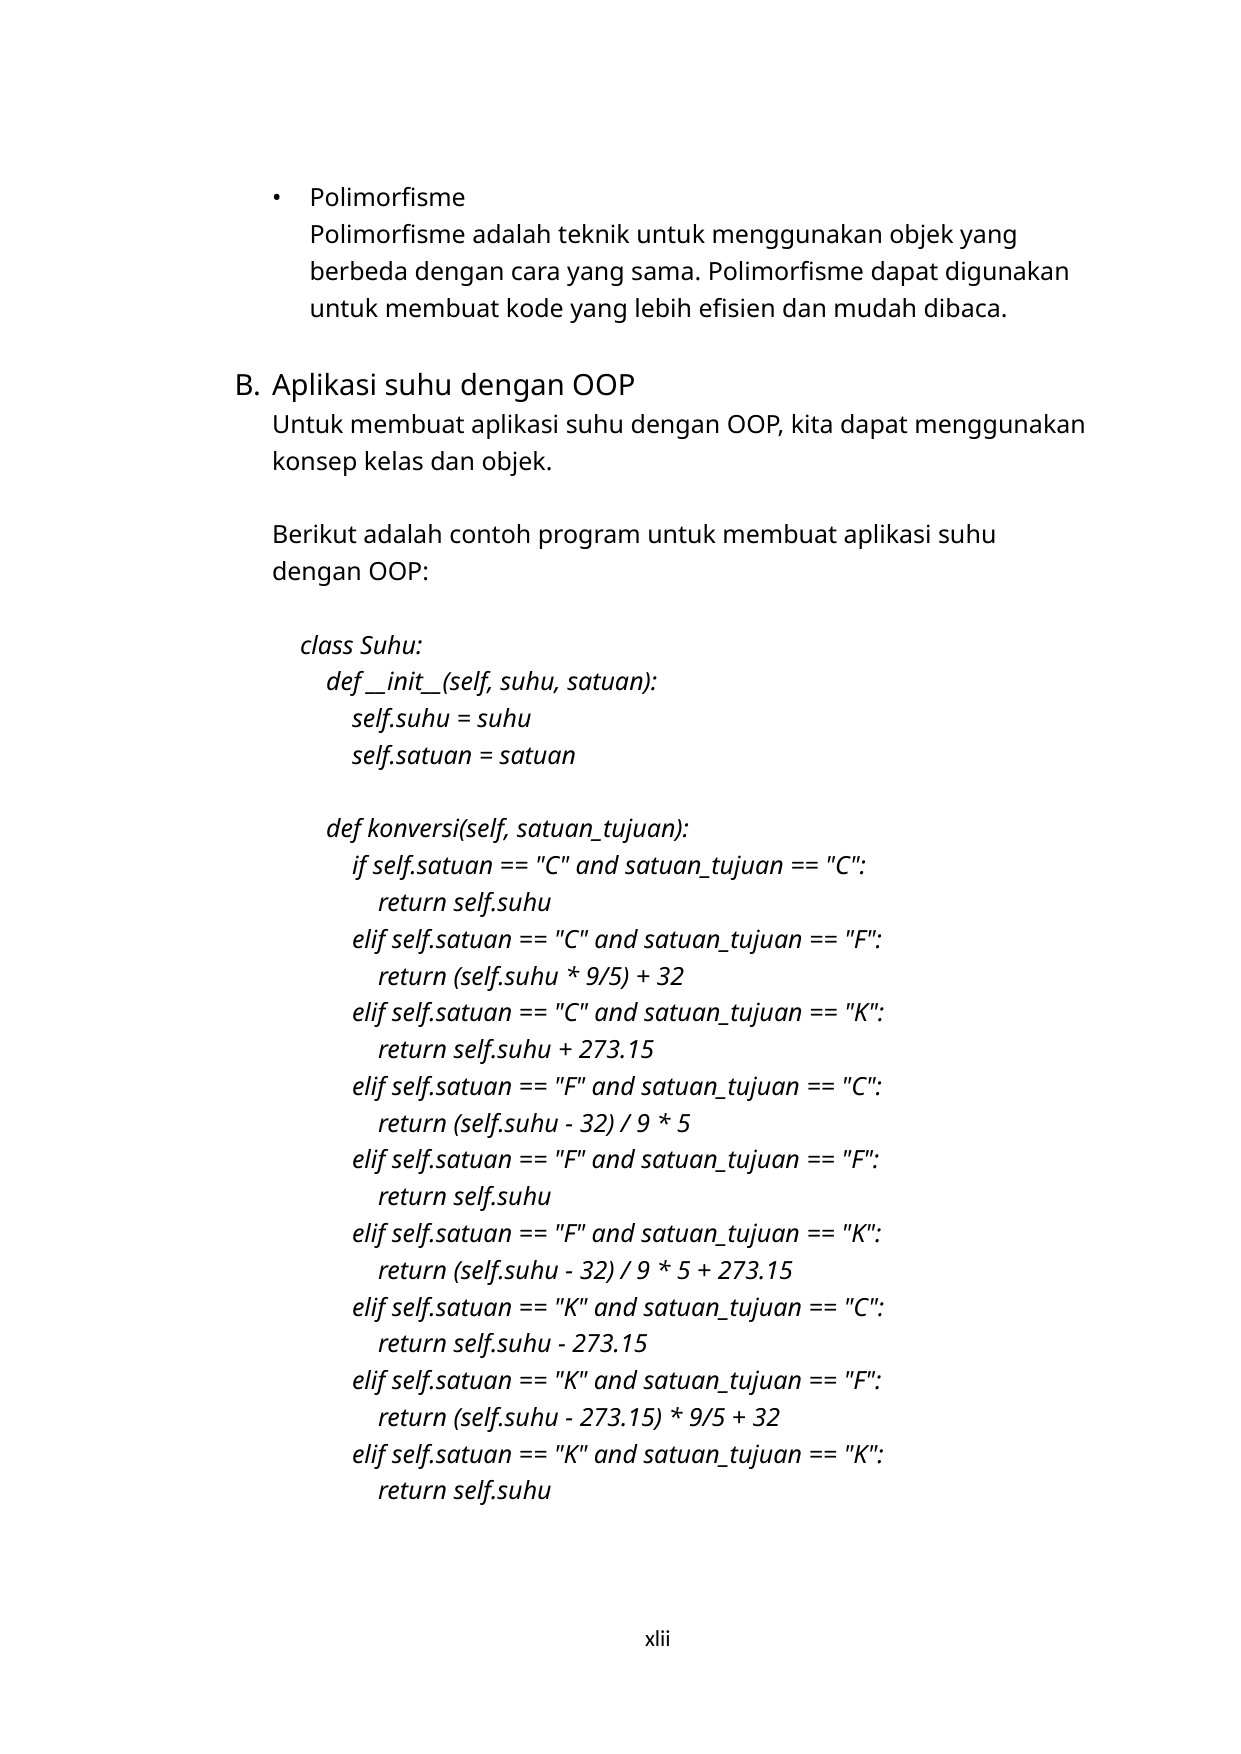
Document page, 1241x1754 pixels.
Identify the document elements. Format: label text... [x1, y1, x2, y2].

list elif self.satuan == "C" and satuan_tujuan == "F": [300, 921, 1090, 956]
list Untuk membuat aplikasi suhu dengan OOP, kita dapat menggunakan konsep kelas dan objek. [272, 407, 1090, 477]
list return (self.suhu - 32) / 9 * 5 [300, 1105, 1090, 1139]
list return self.suhu - 273.15 [300, 1326, 1090, 1360]
list self.satuan = satuan [300, 738, 1090, 772]
list class Suhu: [300, 627, 1090, 661]
list return self.suhu [300, 885, 1090, 919]
list return self.suhu + 273.15 [300, 1032, 1090, 1066]
list elif self.satuan == "K" and satuan_tujuan == "K": [300, 1436, 1090, 1470]
list Polimorfisme adalah teknik untuk menggunakan objek yang berbeda dengan cara yang sama. Polimorfisme dapat digunakan untuk membuat kode yang lebih efisien dan mudah dibaca. [309, 217, 1090, 324]
list elif self.satuan == "K" and satuan_tujuan == "C": [300, 1289, 1090, 1323]
list elif self.satuan == "F" and satuan_tujuan == "K": [300, 1216, 1090, 1250]
list return (self.suhu - 32) / 9 * 5 + 273.15 [300, 1252, 1090, 1286]
list return self.suhu [300, 1473, 1090, 1507]
list return (self.suhu * 9/5) + 32 [300, 958, 1090, 992]
list self.suhu = suhu [300, 701, 1090, 735]
list elif self.satuan == "K" and satuan_tujuan == "F": [300, 1363, 1090, 1397]
list Aplikasi suhu dengan OOP [234, 364, 1090, 403]
list Polimorfisme [272, 180, 1090, 214]
list return self.suhu [300, 1179, 1090, 1213]
list elif self.satuan == "F" and satuan_tujuan == "F": [300, 1142, 1090, 1176]
list def konversi(self, satuan_tujuan): [300, 811, 1090, 845]
list elif self.satuan == "C" and satuan_tujuan == "K": [300, 995, 1090, 1029]
list elif self.satuan == "F" and satuan_tujuan == "C": [300, 1068, 1090, 1103]
list return (self.suhu - 273.15) * 9/5 + 32 [300, 1399, 1090, 1433]
list if self.satuan == "C" and satuan_tujuan == "C": [300, 848, 1090, 882]
list def __init__(self, suhu, satuan): [300, 664, 1090, 698]
list Berikut adalah contoh program untuk membuat aplikasi suhu dengan OOP: [272, 517, 1090, 588]
